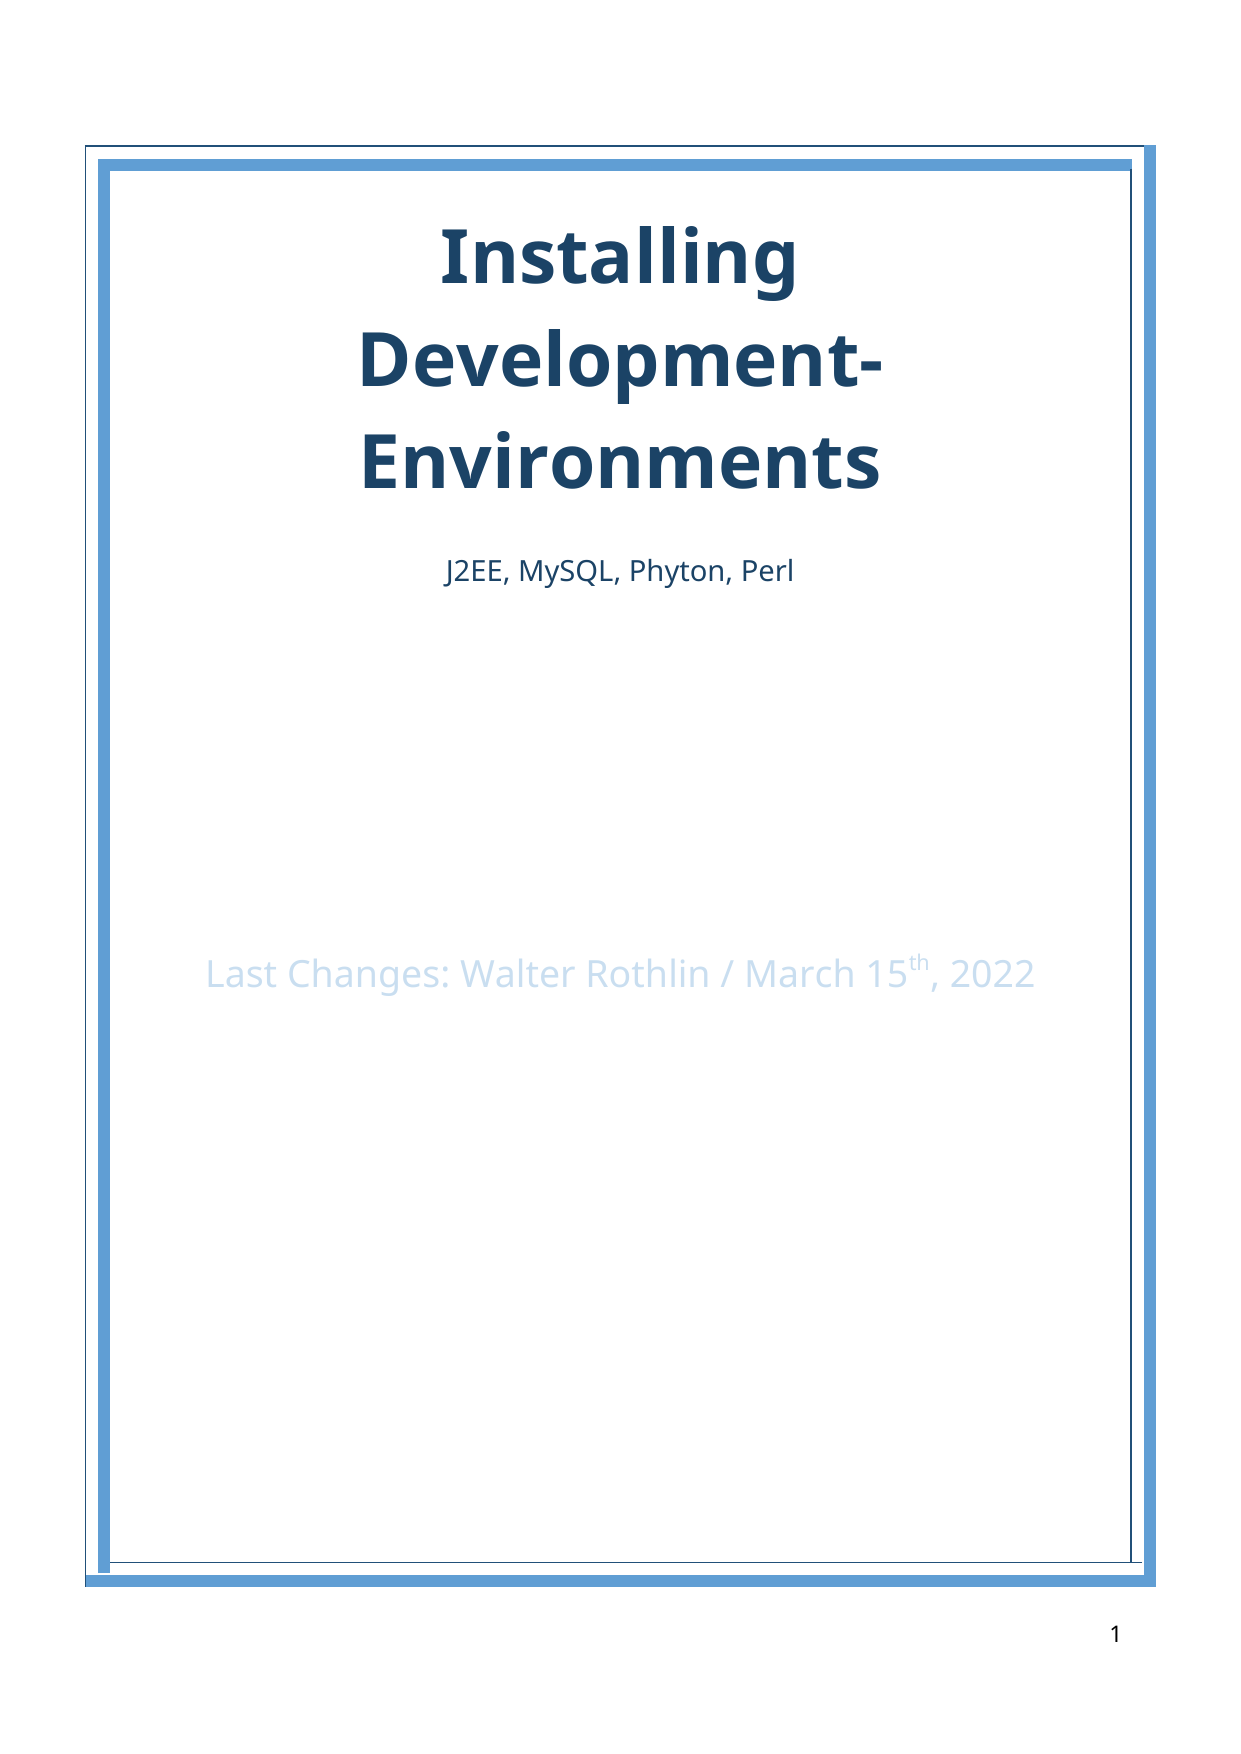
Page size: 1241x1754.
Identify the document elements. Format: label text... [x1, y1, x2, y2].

text Last Changes: Walter Rothlin / March 15th, 2022 [118, 947, 1122, 998]
text Installing Development-Environments [118, 204, 1122, 510]
text J2EE, MySQL, Phyton, Perl [118, 550, 1122, 590]
